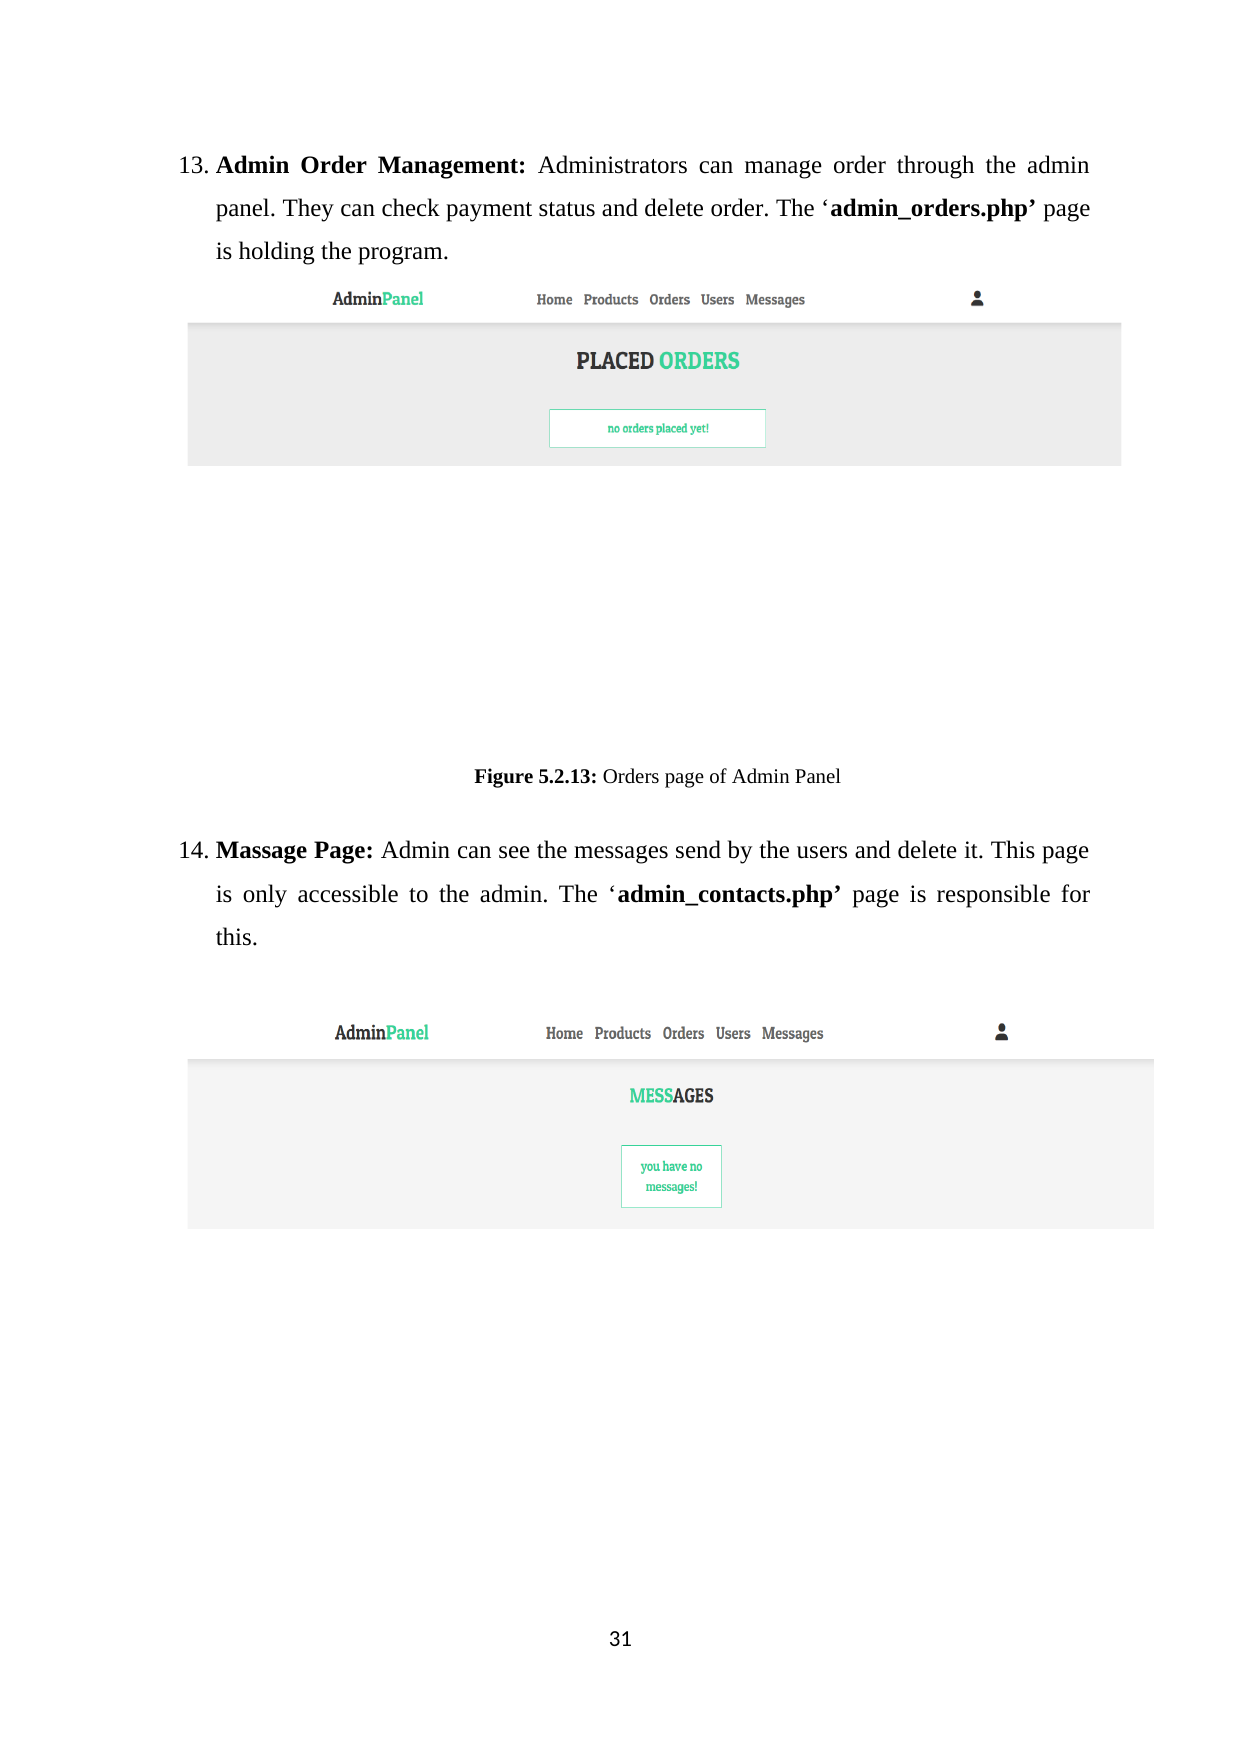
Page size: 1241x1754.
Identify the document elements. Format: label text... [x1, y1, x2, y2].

picture [187, 279, 1122, 750]
list Massage Page: Admin can see the messages send by the users and delete it. This page is only accessible to the admin. The ‘admin_contacts.php’ page is responsible for this. [178, 836, 1090, 951]
picture [187, 1008, 1154, 1541]
list Admin Order Management: Administrators can manage order through the admin panel. They can check payment status and delete order. The ‘admin_orders.php’ page is holding the program. [178, 150, 1090, 265]
text Figure 5.2.13: Orders page of Admin Panel [225, 763, 1090, 788]
